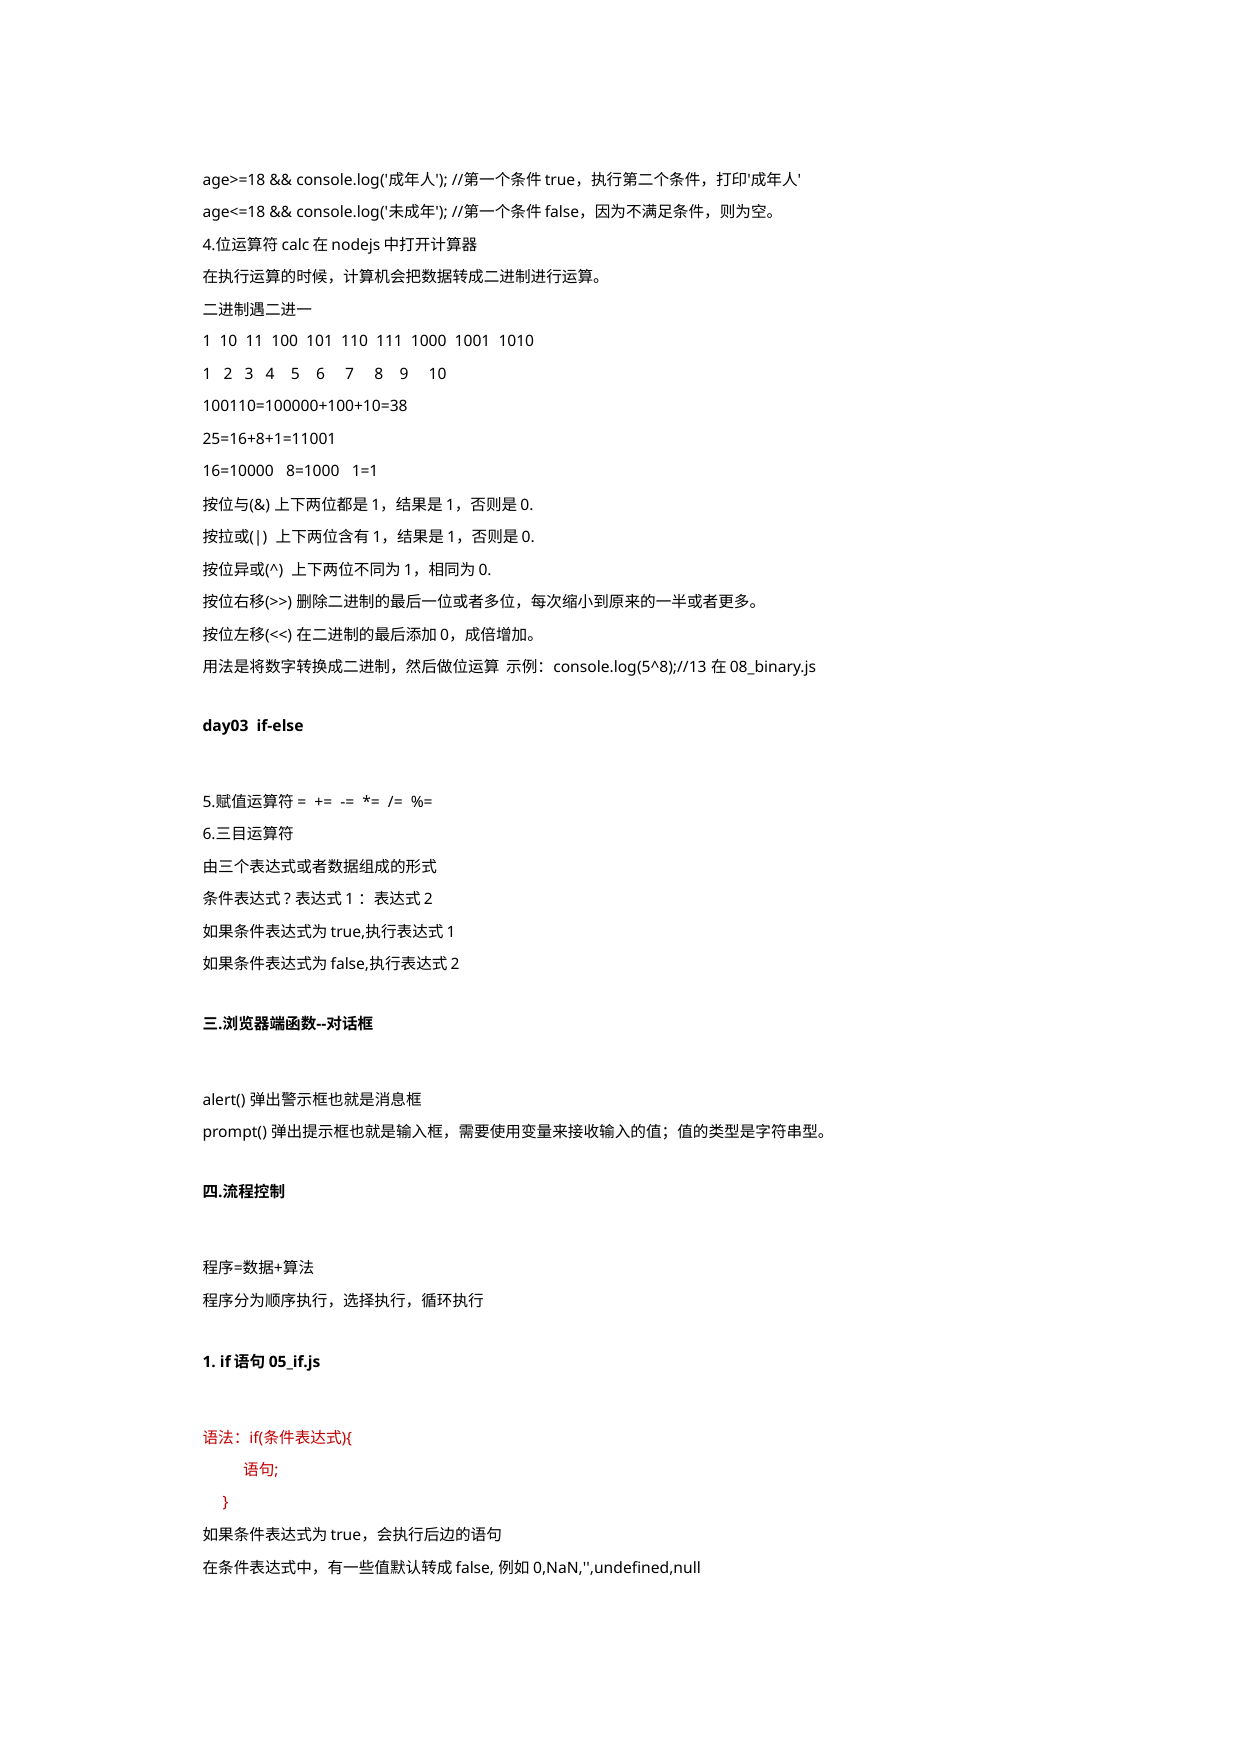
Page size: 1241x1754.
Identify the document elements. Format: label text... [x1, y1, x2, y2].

text 100110=100000+100+10=38 [202, 389, 983, 422]
text 在条件表达式中，有一些值默认转成false, 例如 0,NaN,'',undefined,null [202, 1550, 983, 1583]
text age<=18 && console.log('未成年'); //第一个条件false，因为不满足条件，则为空。 [202, 194, 983, 227]
text prompt() 弹出提示框也就是输入框，需要使用变量来接收输入的值；值的类型是字符串型。 [202, 1115, 983, 1147]
text 由三个表达式或者数据组成的形式 [202, 849, 983, 882]
text } [202, 1485, 983, 1518]
text 6.三目运算符 [202, 817, 983, 849]
subtitle 1. if语句 05_if.js [202, 1345, 983, 1377]
text 1 2 3 4 5 6 7 8 9 10 [202, 357, 983, 389]
text 4.位运算符 calc在nodejs中打开计算器 [202, 227, 983, 259]
subtitle 四.流程控制 [202, 1174, 983, 1207]
text 用法是将数字转换成二进制，然后做位运算 示例：console.log(5^8);//13 在08_binary.js [202, 649, 983, 682]
text 按位异或(^) 上下两位不同为1，相同为0. [202, 552, 983, 584]
text 1 10 11 100 101 110 111 1000 1001 1010 [202, 324, 983, 357]
text 如果条件表达式为true，会执行后边的语句 [202, 1518, 983, 1550]
text 25=16+8+1=11001 [202, 422, 983, 454]
text 程序分为顺序执行，选择执行，循环执行 [202, 1283, 983, 1316]
text 5.赋值运算符 = += -= *= /= %= [202, 784, 983, 817]
text 二进制遇二进一 [202, 292, 983, 324]
text 语句; [202, 1453, 983, 1485]
text alert() 弹出警示框也就是消息框 [202, 1082, 983, 1115]
subtitle day03 if-else [202, 709, 983, 742]
text 语法：if(条件表达式){ [202, 1420, 983, 1453]
text 如果条件表达式为false,执行表达式2 [202, 947, 983, 979]
text 按位右移(>>) 删除二进制的最后一位或者多位，每次缩小到原来的一半或者更多。 [202, 584, 983, 617]
subtitle 三.浏览器端函数--对话框 [202, 1006, 983, 1039]
text 程序=数据+算法 [202, 1251, 983, 1283]
text 按位左移(<<) 在二进制的最后添加0，成倍增加。 [202, 617, 983, 649]
text 条件表达式 ? 表达式1 ：表达式2 [202, 882, 983, 914]
text 按位与(&) 上下两位都是1，结果是1，否则是0. [202, 487, 983, 519]
text 16=10000 8=1000 1=1 [202, 454, 983, 487]
text 如果条件表达式为true,执行表达式1 [202, 914, 983, 947]
text 在执行运算的时候，计算机会把数据转成二进制进行运算。 [202, 259, 983, 292]
text age>=18 && console.log('成年人'); //第一个条件true，执行第二个条件，打印'成年人' [202, 162, 983, 194]
text 按拉或(|) 上下两位含有1，结果是1，否则是0. [202, 519, 983, 552]
